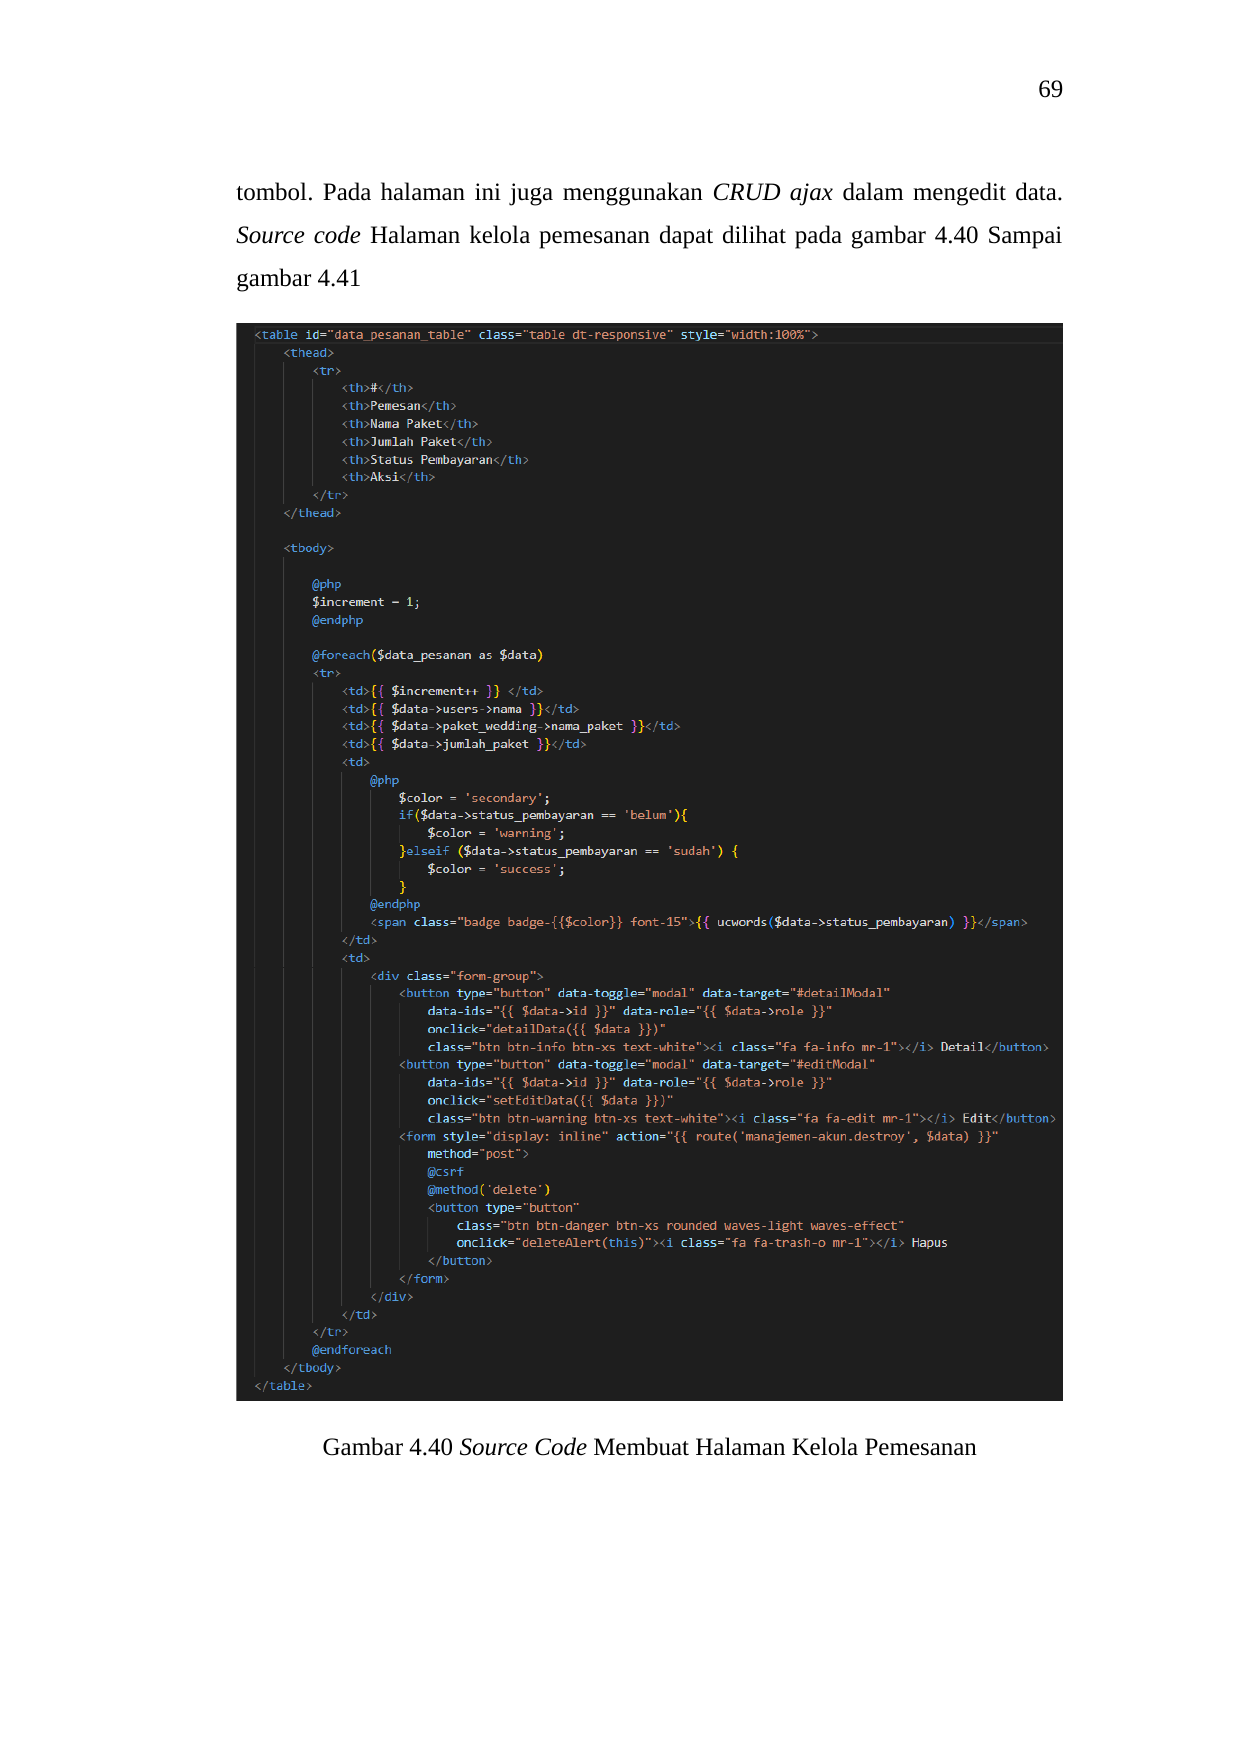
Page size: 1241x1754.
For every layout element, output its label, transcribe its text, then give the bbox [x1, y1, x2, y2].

text Gambar 4.40 Source Code Membuat Halaman Kelola Pemesanan [236, 1432, 1063, 1461]
picture [236, 323, 1063, 1401]
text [236, 177, 1063, 292]
